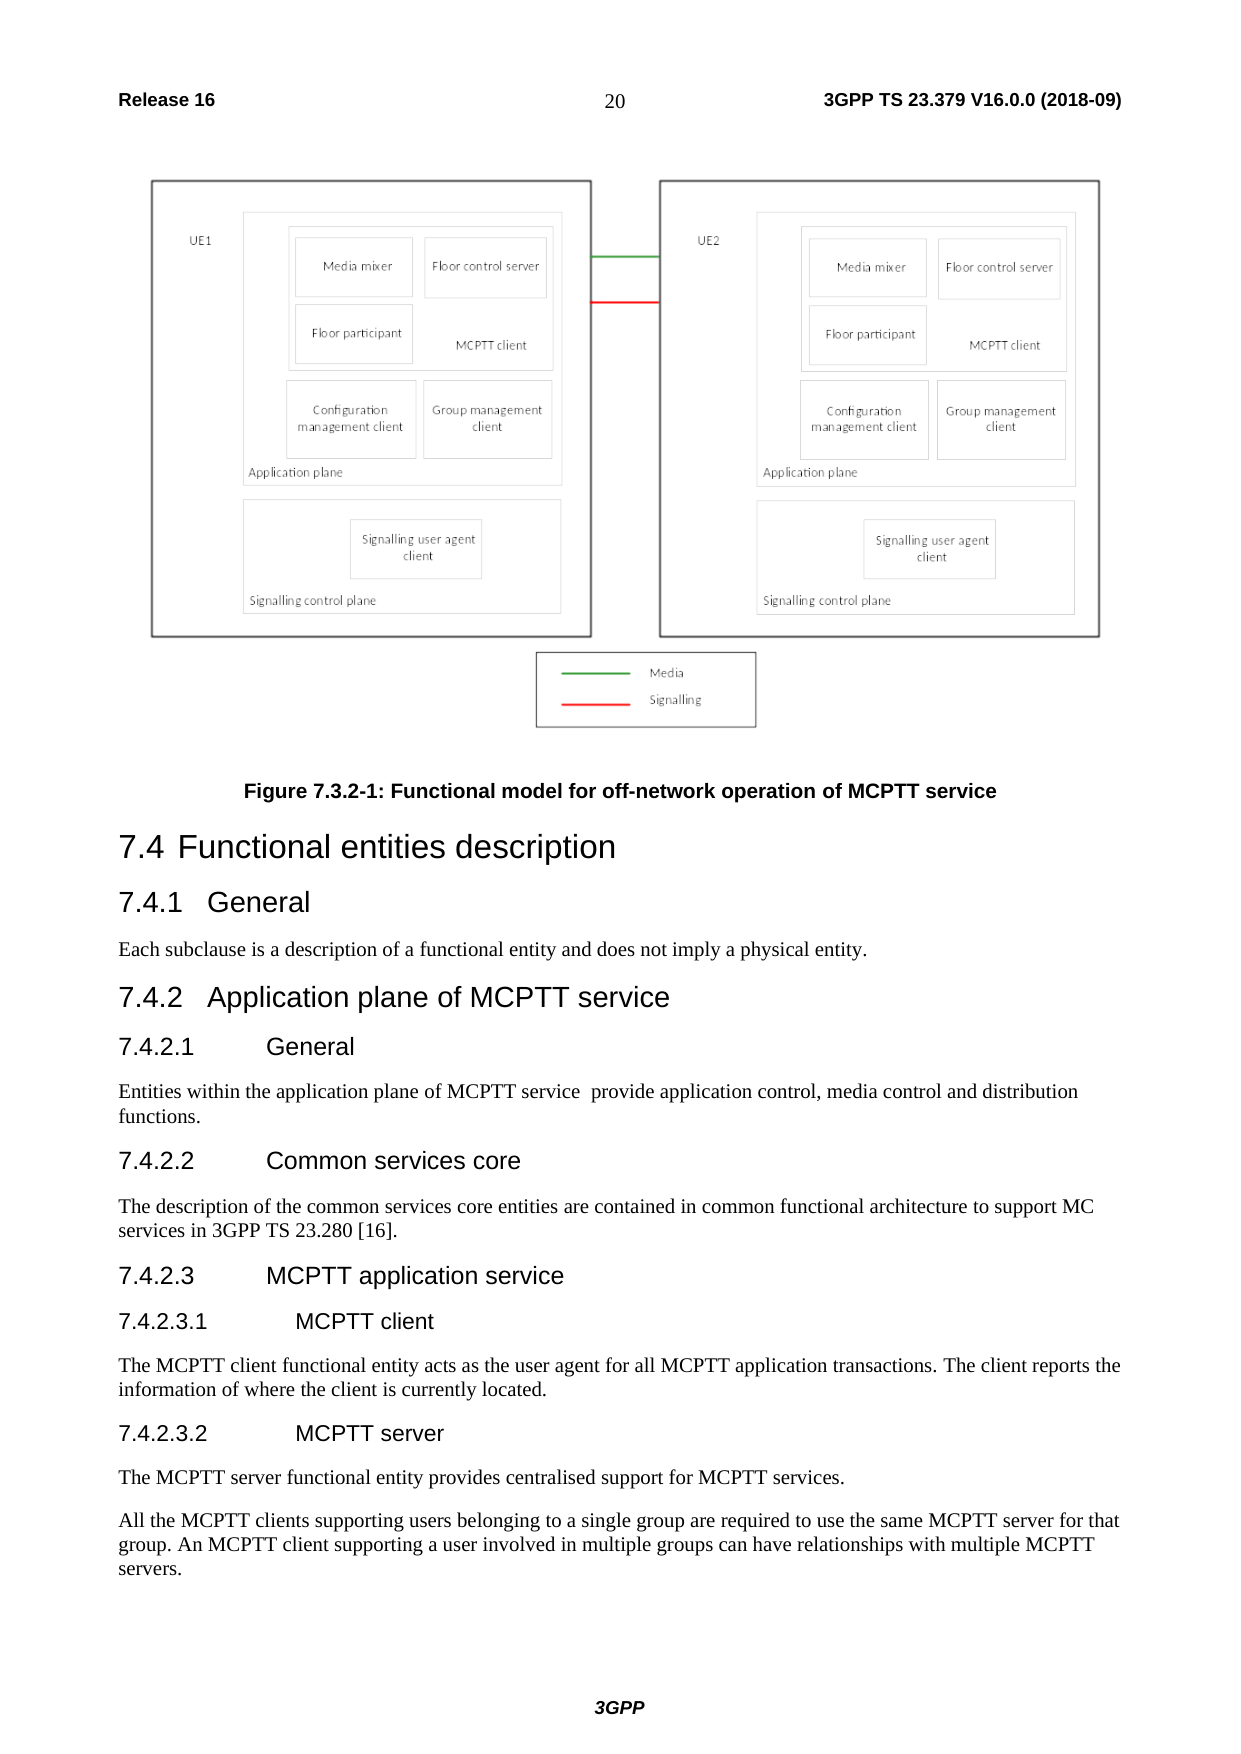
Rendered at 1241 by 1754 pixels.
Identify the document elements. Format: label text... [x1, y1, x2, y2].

text All the MCPTT clients supporting users belonging to a single group are required to use the same MCPTT server for that group. An MCPTT client supporting a user involved in multiple groups can have relationships with multiple MCPTT servers. [118, 1508, 1122, 1580]
text The MCPTT client functional entity acts as the user agent for all MCPTT application transactions. The client reports the information of where the client is currently located. [118, 1353, 1122, 1401]
subtitle 7.4.2.3 MCPTT application service [118, 1261, 1122, 1289]
text Entities within the application plane of MCPTT service provide application control, media control and distribution functions. [118, 1079, 1122, 1128]
subtitle 7.4 Functional entities description [118, 827, 1122, 866]
text Figure 7.3.2-1: Functional model for off-network operation of MCPTT service [118, 778, 1122, 802]
subtitle 7.4.2.2 Common services core [118, 1146, 1122, 1175]
subtitle 7.4.2.3.1 MCPTT client [118, 1308, 1122, 1334]
subtitle 7.4.2.1 General [118, 1032, 1122, 1061]
text Each subclause is a description of a functional entity and does not imply a physical entity. [118, 937, 1122, 961]
text The description of the common services core entities are contained in common functional architecture to support MC services in 3GPP TS 23.280 [16]. [118, 1194, 1122, 1242]
subtitle 7.4.2 Application plane of MCPTT service [118, 980, 1122, 1013]
subtitle 7.4.2.3.2 MCPTT server [118, 1420, 1122, 1447]
subtitle 7.4.1 General [118, 884, 1122, 918]
text The MCPTT server functional entity provides centralised support for MCPTT services. [118, 1465, 1122, 1489]
